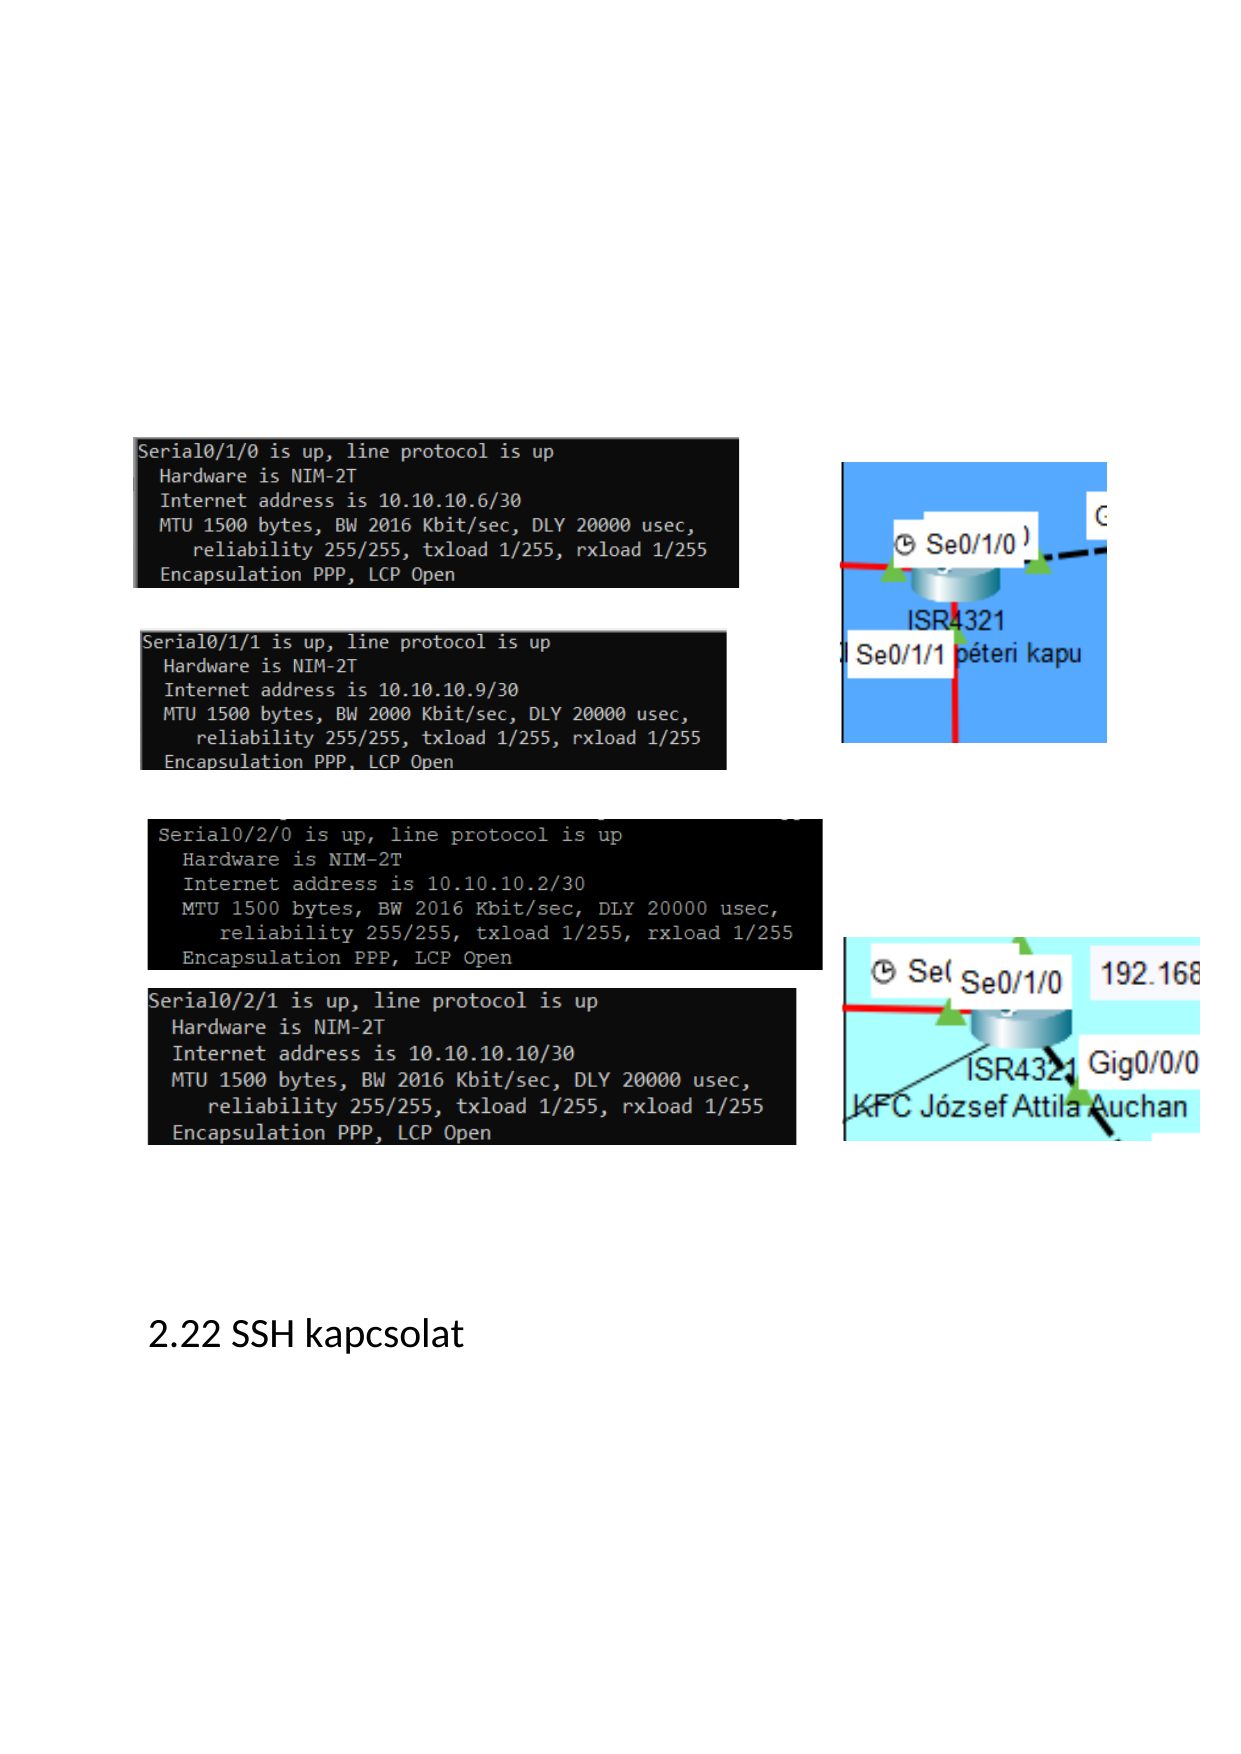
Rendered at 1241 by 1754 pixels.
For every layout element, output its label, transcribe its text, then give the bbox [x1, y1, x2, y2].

picture [839, 462, 1107, 743]
picture [842, 937, 1200, 1141]
text 2.22 SSH kapcsolat [148, 1307, 1093, 1358]
picture [140, 628, 727, 770]
picture [133, 437, 740, 588]
picture [147, 988, 797, 1145]
picture [147, 819, 823, 970]
